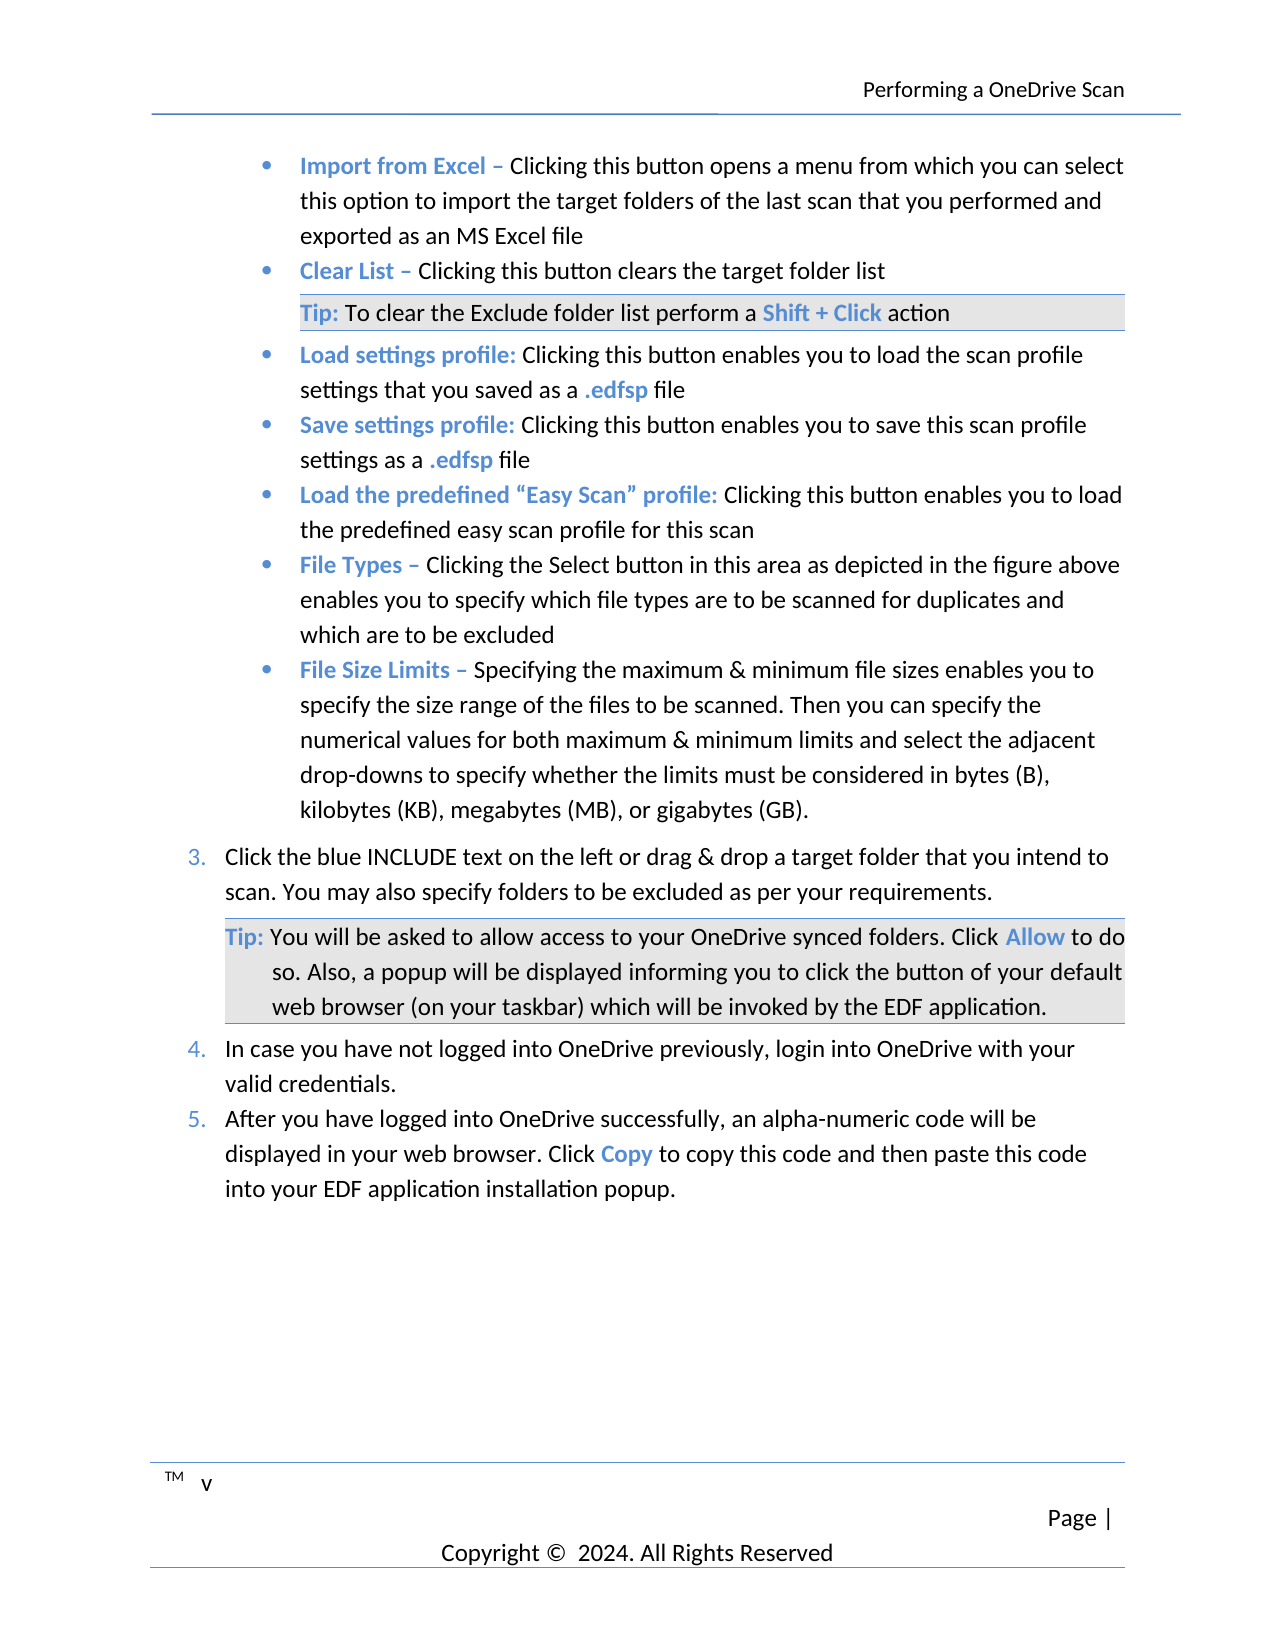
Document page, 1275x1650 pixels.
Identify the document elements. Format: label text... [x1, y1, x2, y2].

list In case you have not logged into OneDrive previously, login into OneDrive with your valid credentials. [187, 1033, 1125, 1099]
list Load the predefined “Easy Scan” profile: Clicking this button enables you to load the predefined easy scan profile for this scan [262, 479, 1125, 545]
list Clear List – Clicking this button clears the target folder list [262, 255, 1125, 286]
list File Size Limits – Specifying the maximum & minimum file sizes enables you to specify the size range of the files to be scanned. Then you can specify the numerical values for both maximum & minimum limits and select the adjacent drop-downs to specify whether the limits must be considered in bytes (B), kilobytes (KB), megabytes (MB), or gigabytes (GB). [262, 654, 1125, 825]
list Import from Excel – Clicking this button opens a menu from which you can select this option to import the target folders of the last scan that you performed and exported as an MS Excel file [262, 150, 1125, 251]
text Tip: You will be asked to allow access to your OneDrive synced folders. Click Allow to do so. Also, a popup will be displayed informing you to click the button of your default web browser (on your taskbar) which will be invoked by the EDF application. [225, 919, 1125, 1023]
text Tip: To clear the Exclude folder list perform a Shift + Click action [300, 295, 1125, 330]
list Save settings profile: Clicking this button enables you to save this scan profile settings as a .edfsp file [262, 409, 1125, 475]
list Load settings profile: Clicking this button enables you to load the scan profile settings that you saved as a .edfsp file [262, 339, 1125, 405]
list Click the blue INCLUDE text on the left or drag & drop a target folder that you intend to scan. You may also specify folders to be excluded as per your requirements. [187, 841, 1125, 906]
list File Types – Clicking the Select button in this area as depicted in the figure above enables you to specify which file types are to be scanned for duplicates and which are to be excluded [262, 549, 1125, 650]
list After you have logged into OneDrive successfully, an alpha-numeric code will be displayed in your web browser. Click Copy to copy this code and then paste this code into your EDF application installation popup. [187, 1103, 1125, 1204]
